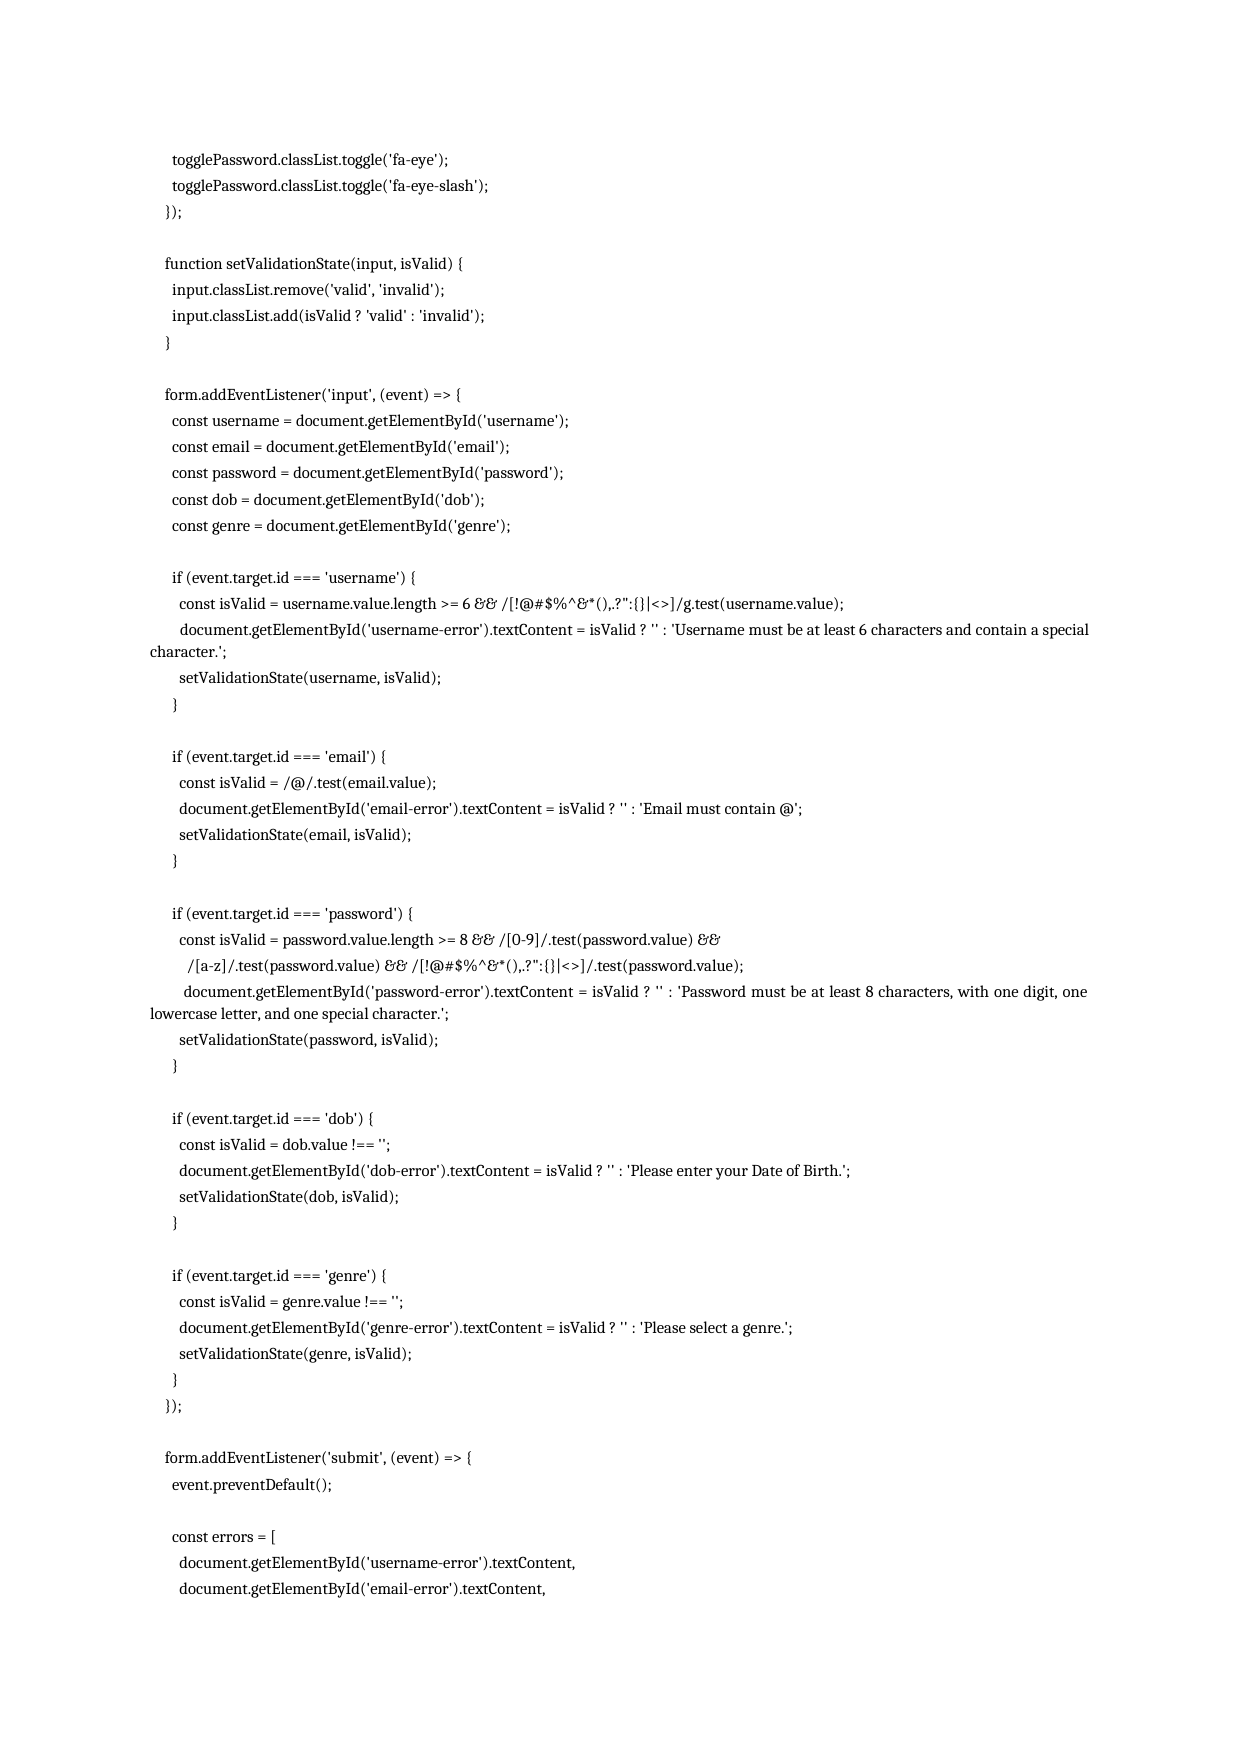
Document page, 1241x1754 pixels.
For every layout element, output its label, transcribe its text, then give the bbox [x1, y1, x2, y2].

text form.addEventListener('input', (event) => { [150, 385, 1090, 404]
text } [150, 695, 1090, 714]
text } [150, 333, 1090, 352]
text }); [150, 1397, 1090, 1416]
text input.classList.add(isValid ? 'valid' : 'invalid'); [150, 307, 1090, 326]
text togglePassword.classList.toggle('fa-eye-slash'); [150, 176, 1090, 195]
text const isValid = password.value.length >= 8 && /[0-9]/.test(password.value) && [150, 930, 1090, 949]
text if (event.target.id === 'email') { [150, 747, 1090, 766]
text document.getElementById('dob-error').textContent = isValid ? '' : 'Please enter your Date of Birth.'; [150, 1161, 1090, 1181]
text const isValid = /@/.test(email.value); [150, 773, 1090, 792]
text input.classList.remove('valid', 'invalid'); [150, 281, 1090, 300]
text const genre = document.getElementById('genre'); [150, 516, 1090, 535]
text form.addEventListener('submit', (event) => { [150, 1449, 1090, 1468]
text document.getElementById('username-error').textContent = isValid ? '' : 'Username must be at least 6 characters and contain a special character.'; [150, 621, 1090, 662]
text setValidationState(dob, isValid); [150, 1187, 1090, 1207]
text }); [150, 202, 1090, 221]
text if (event.target.id === 'username') { [150, 568, 1090, 587]
text const isValid = genre.value !== ''; [150, 1292, 1090, 1311]
text const username = document.getElementById('username'); [150, 411, 1090, 431]
text setValidationState(username, isValid); [150, 669, 1090, 688]
text const email = document.getElementById('email'); [150, 438, 1090, 457]
text } [150, 1214, 1090, 1233]
text const isValid = dob.value !== ''; [150, 1135, 1090, 1154]
text const dob = document.getElementById('dob'); [150, 490, 1090, 509]
text const errors = [ [150, 1527, 1090, 1547]
text setValidationState(genre, isValid); [150, 1344, 1090, 1363]
text setValidationState(email, isValid); [150, 826, 1090, 845]
text document.getElementById('email-error').textContent = isValid ? '' : 'Email must contain @'; [150, 799, 1090, 819]
text function setValidationState(input, isValid) { [150, 254, 1090, 274]
text /[a-z]/.test(password.value) && /[!@#$%^&*(),.?":{}|<>]/.test(password.value); [150, 956, 1090, 976]
text } [150, 852, 1090, 871]
text } [150, 1371, 1090, 1390]
text const isValid = username.value.length >= 6 && /[!@#$%^&*(),.?":{}|<>]/g.test(username.value); [150, 594, 1090, 614]
text document.getElementById('email-error').textContent, [150, 1580, 1090, 1599]
text } [150, 1057, 1090, 1076]
text setValidationState(password, isValid); [150, 1031, 1090, 1050]
text document.getElementById('username-error').textContent, [150, 1553, 1090, 1573]
text const password = document.getElementById('password'); [150, 464, 1090, 483]
text if (event.target.id === 'password') { [150, 904, 1090, 923]
text togglePassword.classList.toggle('fa-eye'); [150, 150, 1090, 169]
text event.preventDefault(); [150, 1475, 1090, 1494]
text if (event.target.id === 'genre') { [150, 1266, 1090, 1285]
text document.getElementById('password-error').textContent = isValid ? '' : 'Password must be at least 8 characters, with one digit, one lowercase letter, and one special character.'; [150, 982, 1090, 1024]
text if (event.target.id === 'dob') { [150, 1109, 1090, 1128]
text document.getElementById('genre-error').textContent = isValid ? '' : 'Please select a genre.'; [150, 1318, 1090, 1337]
